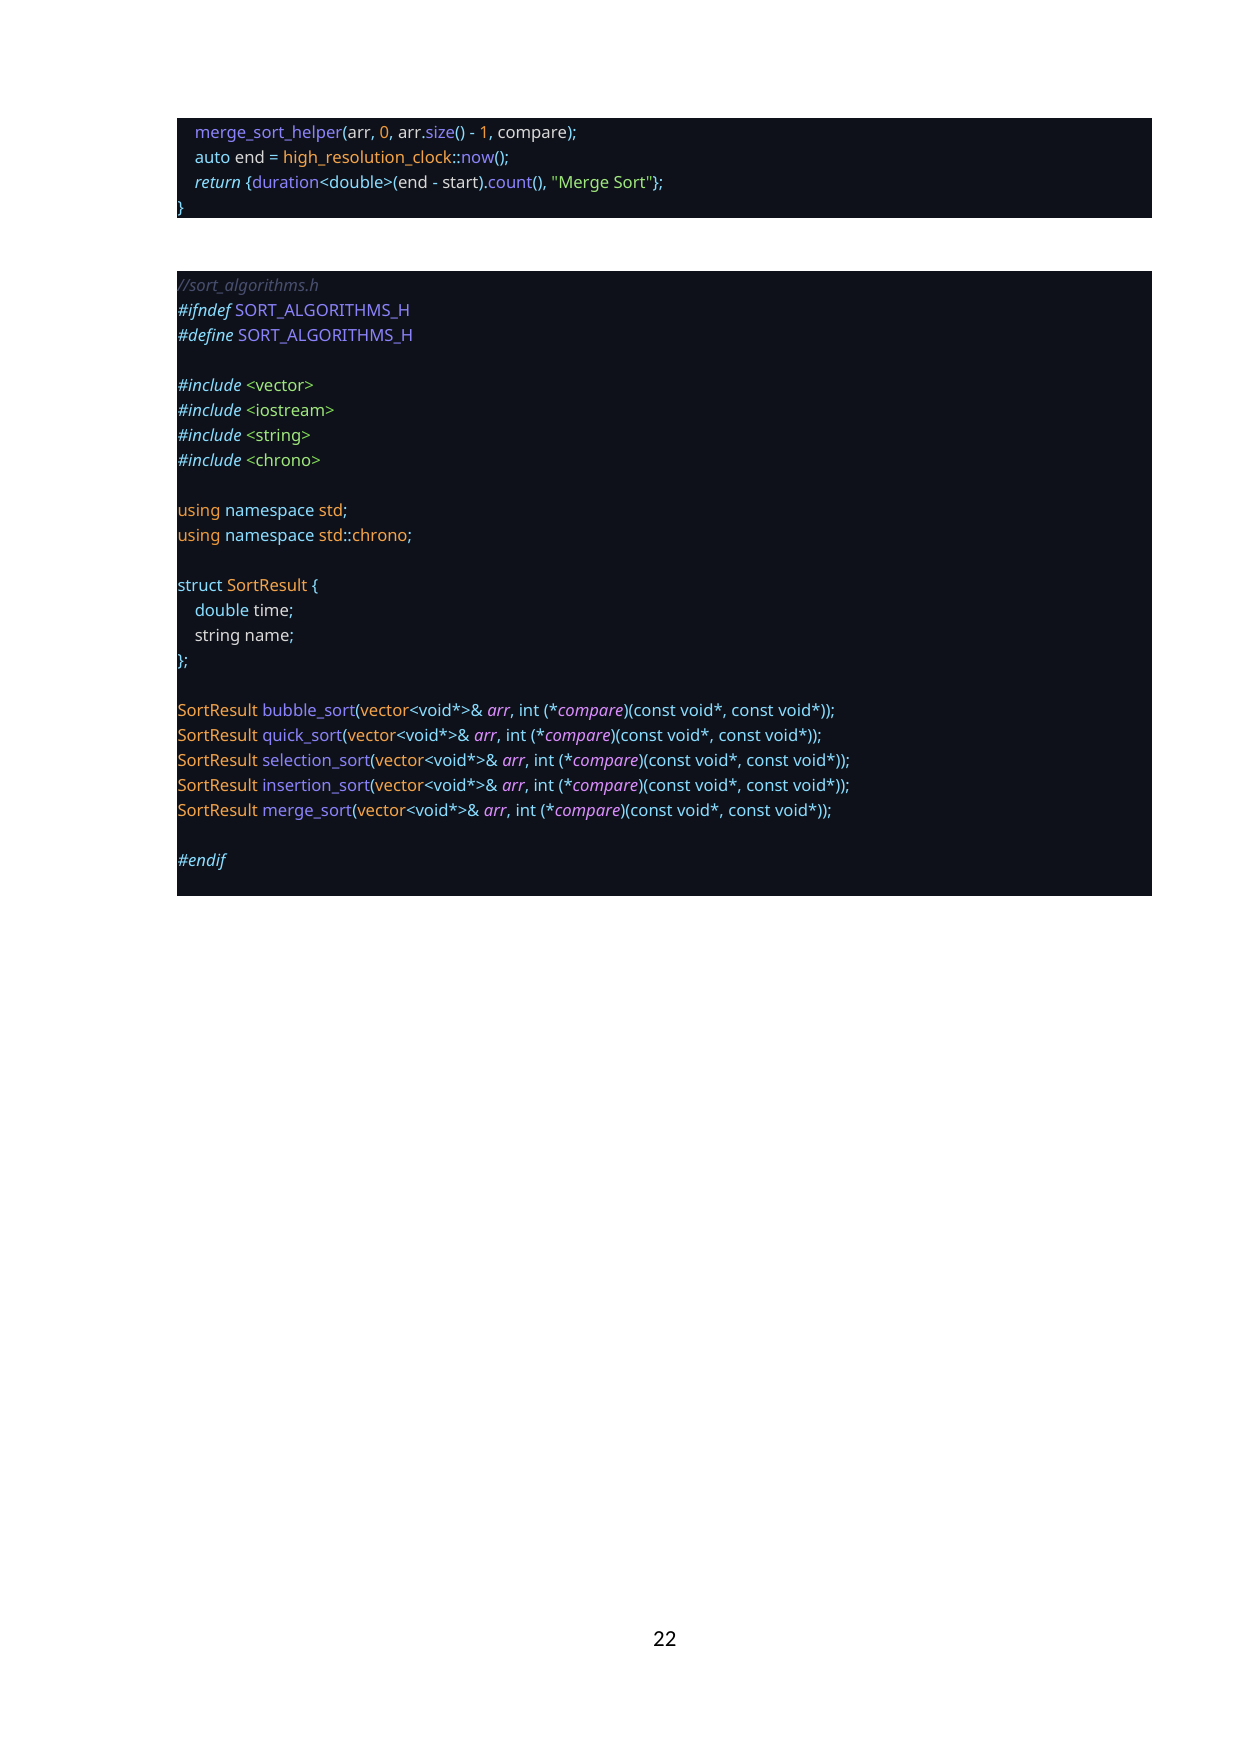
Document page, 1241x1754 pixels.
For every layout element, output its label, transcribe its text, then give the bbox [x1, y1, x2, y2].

text string name; [177, 621, 1152, 646]
text SortResult merge_sort(vector<void*>& arr, int (*compare)(const void*, const void*)); [177, 796, 1152, 821]
text #define SORT_ALGORITHMS_H [177, 321, 1152, 346]
text using namespace std::chrono; [177, 521, 1152, 546]
text SortResult selection_sort(vector<void*>& arr, int (*compare)(const void*, const void*)); [177, 746, 1152, 771]
text SortResult quick_sort(vector<void*>& arr, int (*compare)(const void*, const void*)); [177, 721, 1152, 746]
text double time; [177, 596, 1152, 621]
text SortResult insertion_sort(vector<void*>& arr, int (*compare)(const void*, const void*)); [177, 771, 1152, 796]
text #include <iostream> [177, 396, 1152, 421]
text #endif [177, 846, 1152, 871]
text using namespace std; [177, 496, 1152, 521]
text //sort_algorithms.h [177, 271, 1152, 296]
text #include <string> [177, 421, 1152, 446]
text struct SortResult { [177, 571, 1152, 596]
text }; [177, 646, 1152, 671]
text SortResult bubble_sort(vector<void*>& arr, int (*compare)(const void*, const void*)); [177, 696, 1152, 721]
text #ifndef SORT_ALGORITHMS_H [177, 296, 1152, 321]
text merge_sort_helper(arr, 0, arr.size() - 1, compare); [177, 118, 1152, 143]
text auto end = high_resolution_clock::now(); [177, 143, 1152, 168]
text } [177, 193, 1152, 218]
text return {duration<double>(end - start).count(), "Merge Sort"}; [177, 168, 1152, 193]
text #include <vector> [177, 371, 1152, 396]
text #include <chrono> [177, 446, 1152, 471]
